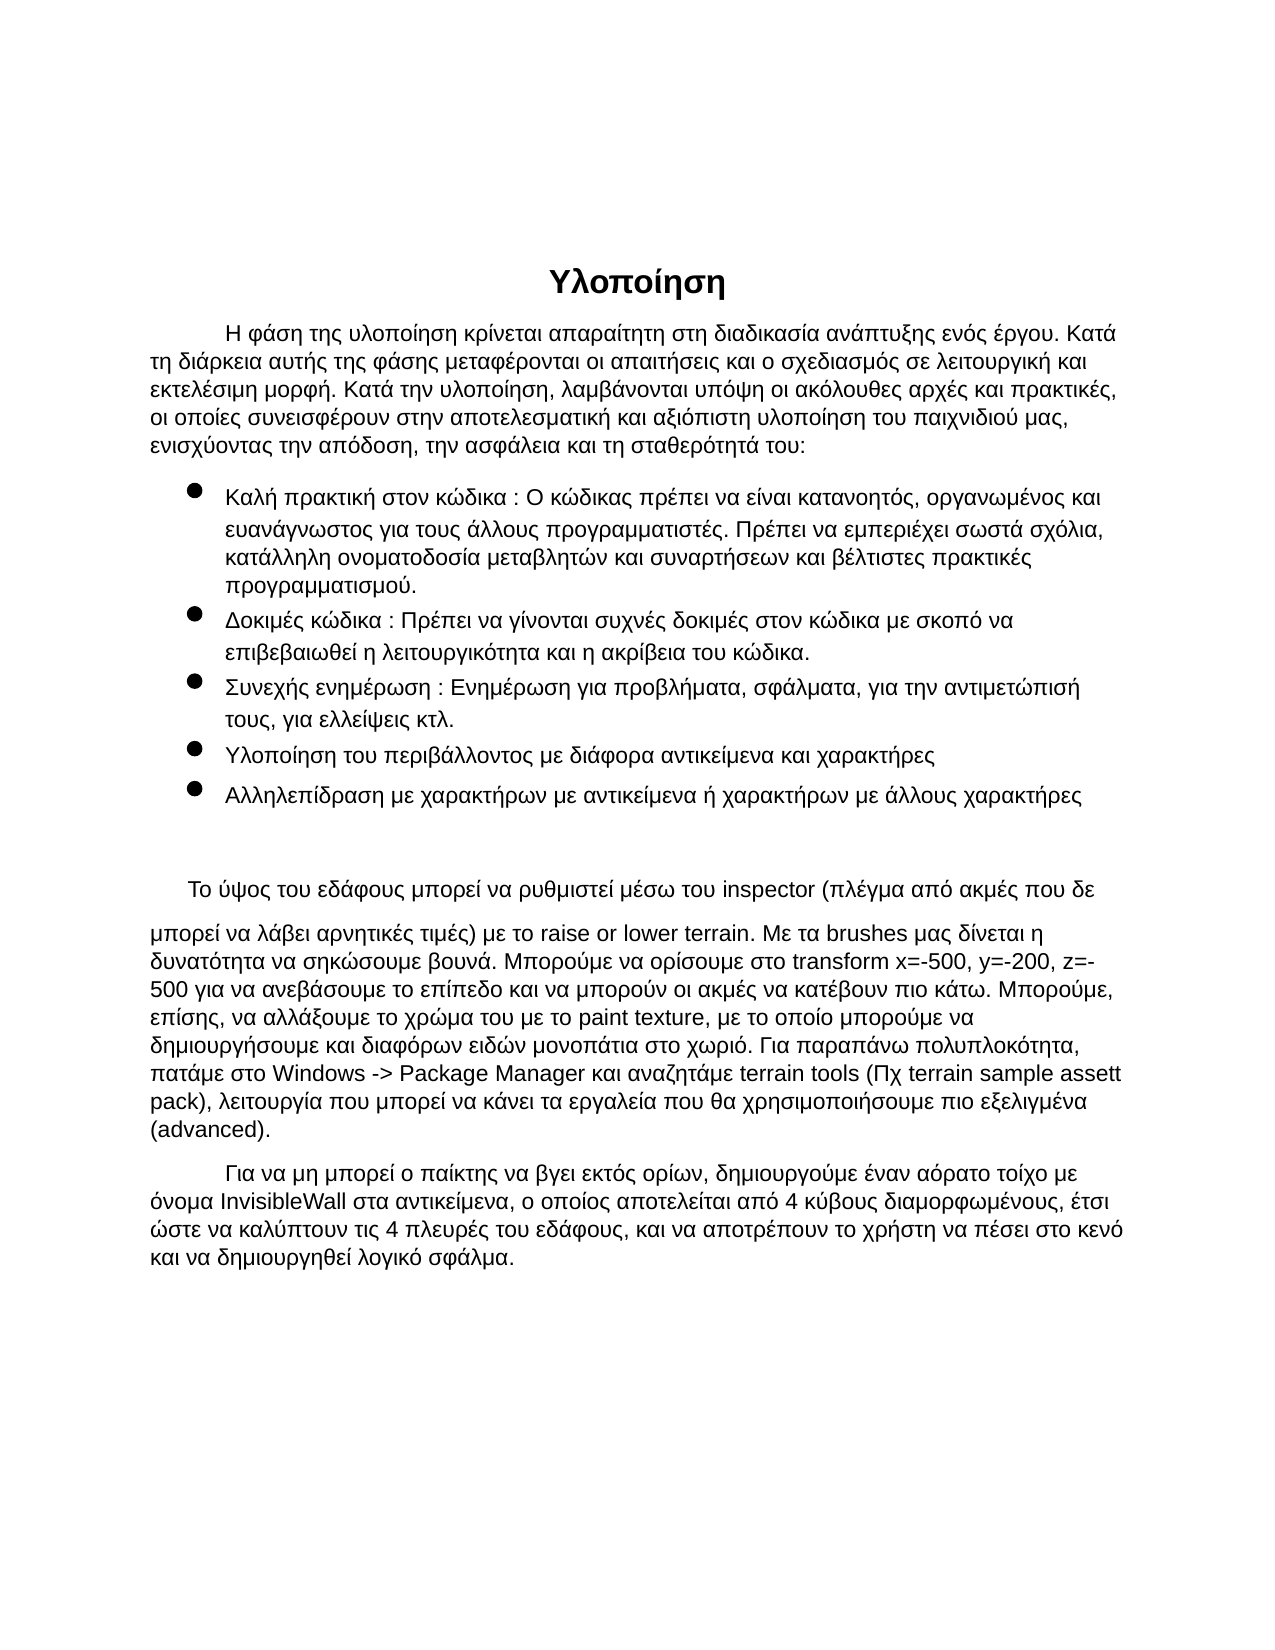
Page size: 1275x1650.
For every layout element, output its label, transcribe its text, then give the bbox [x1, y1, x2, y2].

list Δοκιμές κώδικα : Πρέπει να γίνονται συχνές δοκιμές στον κώδικα με σκοπό να επιβεβαιωθεί η λειτουργικότητα και η ακρίβεια του κώδικα. [187, 599, 1125, 665]
list Αλληλεπίδραση με χαρακτήρων με αντικείμενα ή χαρακτήρων με άλλους χαρακτήρες [187, 774, 1125, 812]
list Υλοποίηση του περιβάλλοντος με διάφορα αντικείμενα και χαρακτήρες [187, 734, 1125, 772]
list Συνεχής ενημέρωση : Ενημέρωση για προβλήματα, σφάλματα, για την αντιμετώπισή τους, για ελλείψεις κτλ. [187, 667, 1125, 733]
text Για να μη μπορεί ο παίκτης να βγει εκτός ορίων, δημιουργούμε έναν αόρατο τοίχο με όνομα InvisibleWall στα αντικείμενα, ο οποίος αποτελείται από 4 κύβους διαμορφωμένους, έτσι ώστε να καλύπτουν τις 4 πλευρές του εδάφους, και να αποτρέπουν το χρήστη να πέσει στο κενό και να δημιουργηθεί λογικό σφάλμα. [150, 1160, 1125, 1271]
text Η φάση της υλοποίηση κρίνεται απαραίτητη στη διαδικασία ανάπτυξης ενός έργου. Κατά τη διάρκεια αυτής της φάσης μεταφέρονται οι απαιτήσεις και ο σχεδιασμός σε λειτουργική και εκτελέσιμη μορφή. Κατά την υλοποίηση, λαμβάνονται υπόψη οι ακόλουθες αρχές και πρακτικές, οι οποίες συνεισφέρουν στην αποτελεσματική και αξιόπιστη υλοποίηση του παιχνιδιού μας, ενισχύοντας την απόδοση, την ασφάλεια και τη σταθερότητά του: [150, 320, 1125, 458]
text Υλοποίηση [150, 262, 1125, 300]
list Καλή πρακτική στον κώδικα : Ο κώδικας πρέπει να είναι κατανοητός, οργανωμένος και ευανάγνωστος για τους άλλους προγραμματιστές. Πρέπει να εμπεριέχει σωστά σχόλια, κατάλληλη ονοματοδοσία μεταβλητών και συναρτήσεων και βέλτιστες πρακτικές προγραμματισμού. [187, 476, 1125, 598]
text μπορεί να λάβει αρνητικές τιμές) με το raise or lower terrain. Με τα brushes μας δίνεται η δυνατότητα να σηκώσουμε βουνά. Μπορούμε να ορίσουμε στο transform x=-500, y=-200, z=-500 για να ανεβάσουμε το επίπεδο και να μπορούν οι ακμές να κατέβουν πιο κάτω. Μπορούμε, επίσης, να αλλάξουμε το χρώμα του με το paint texture, με το οποίο μπορούμε να δημιουργήσουμε και διαφόρων ειδών μονοπάτια στο χωριό. Για παραπάνω πολυπλοκότητα, πατάμε στο Windows -> Package Manager και αναζητάμε terrain tools (Πχ terrain sample assett pack), λειτουργία που μπορεί να κάνει τα εργαλεία που θα χρησιμοποιήσουμε πιο εξελιγμένα (advanced). [150, 920, 1125, 1142]
text Το ύψος του εδάφους μπορεί να ρυθμιστεί μέσω του inspector (πλέγμα από ακμές που δε [187, 876, 1125, 902]
